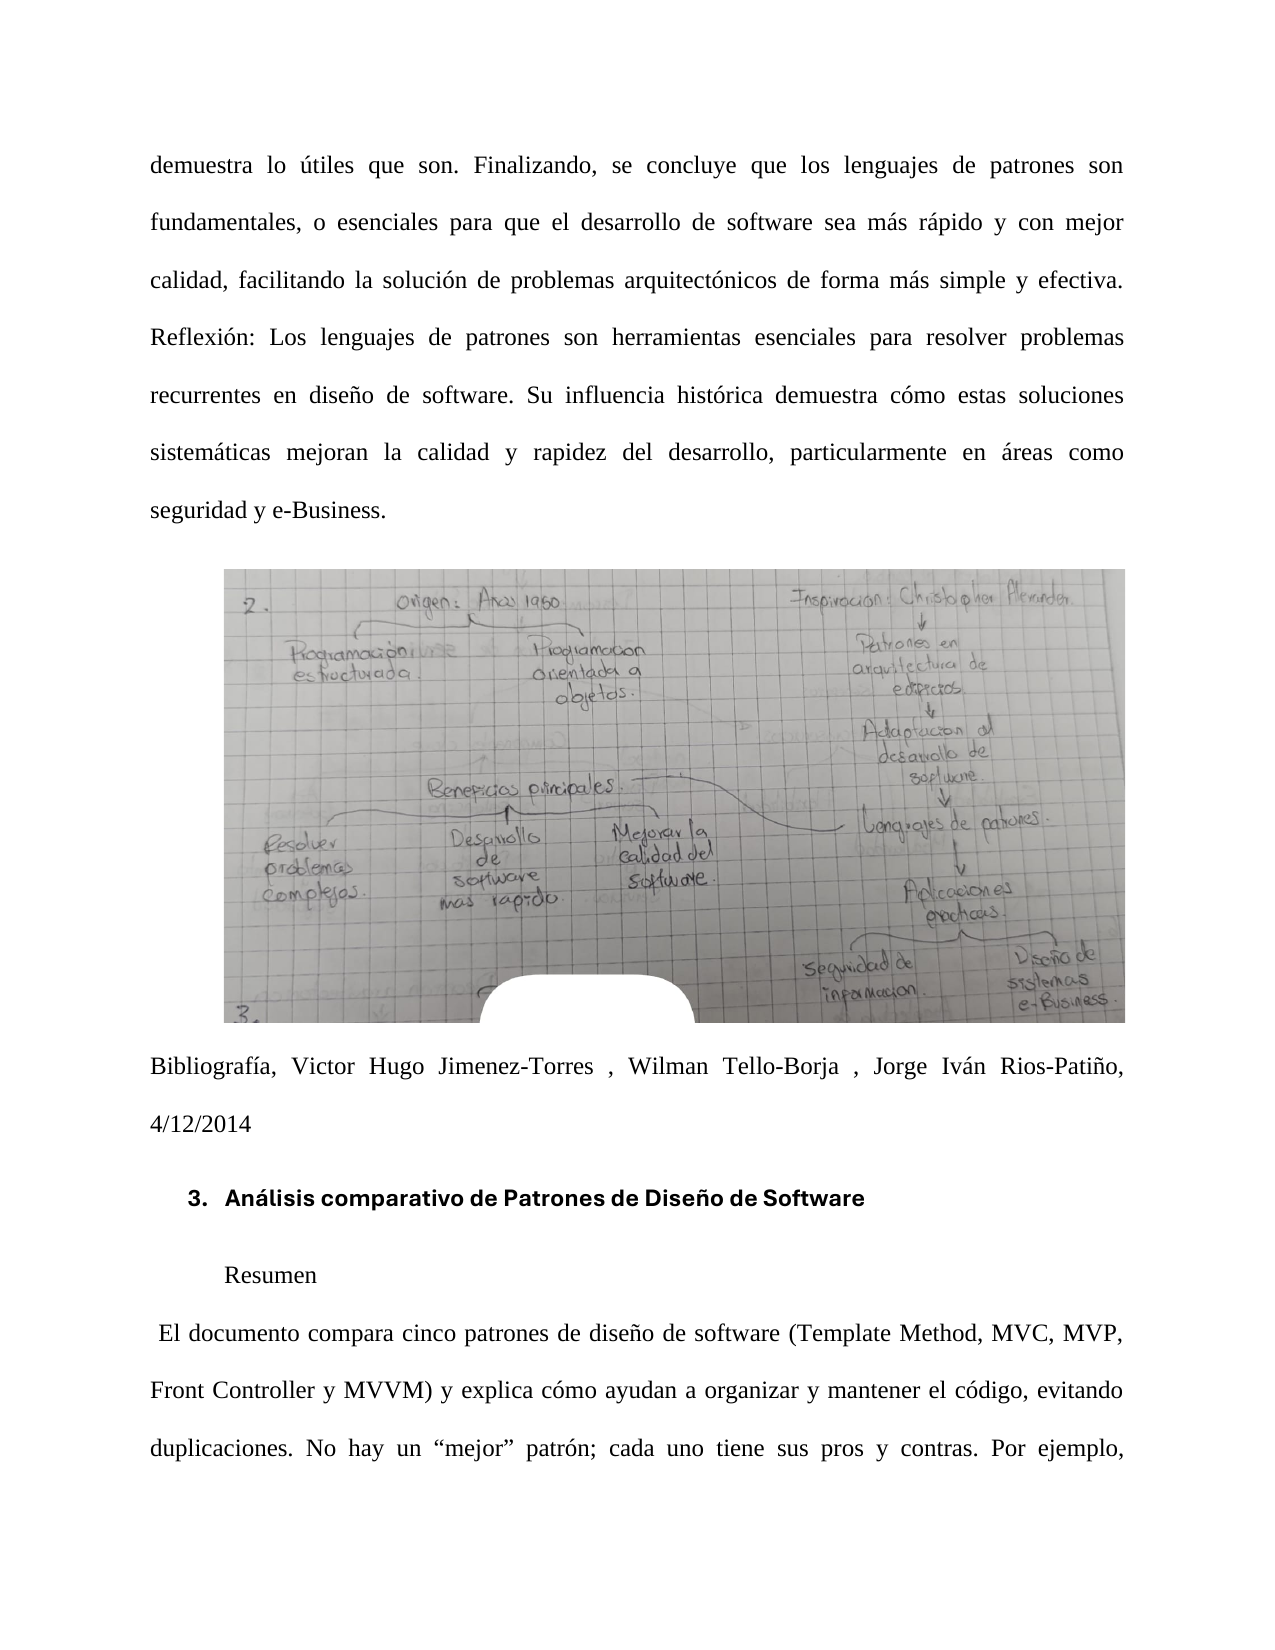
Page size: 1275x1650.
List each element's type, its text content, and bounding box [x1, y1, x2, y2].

subtitle Análisis comparativo de Patrones de Diseño de Software [187, 1183, 1125, 1213]
picture [223, 569, 1126, 1023]
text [150, 150, 1125, 524]
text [150, 1261, 1125, 1462]
